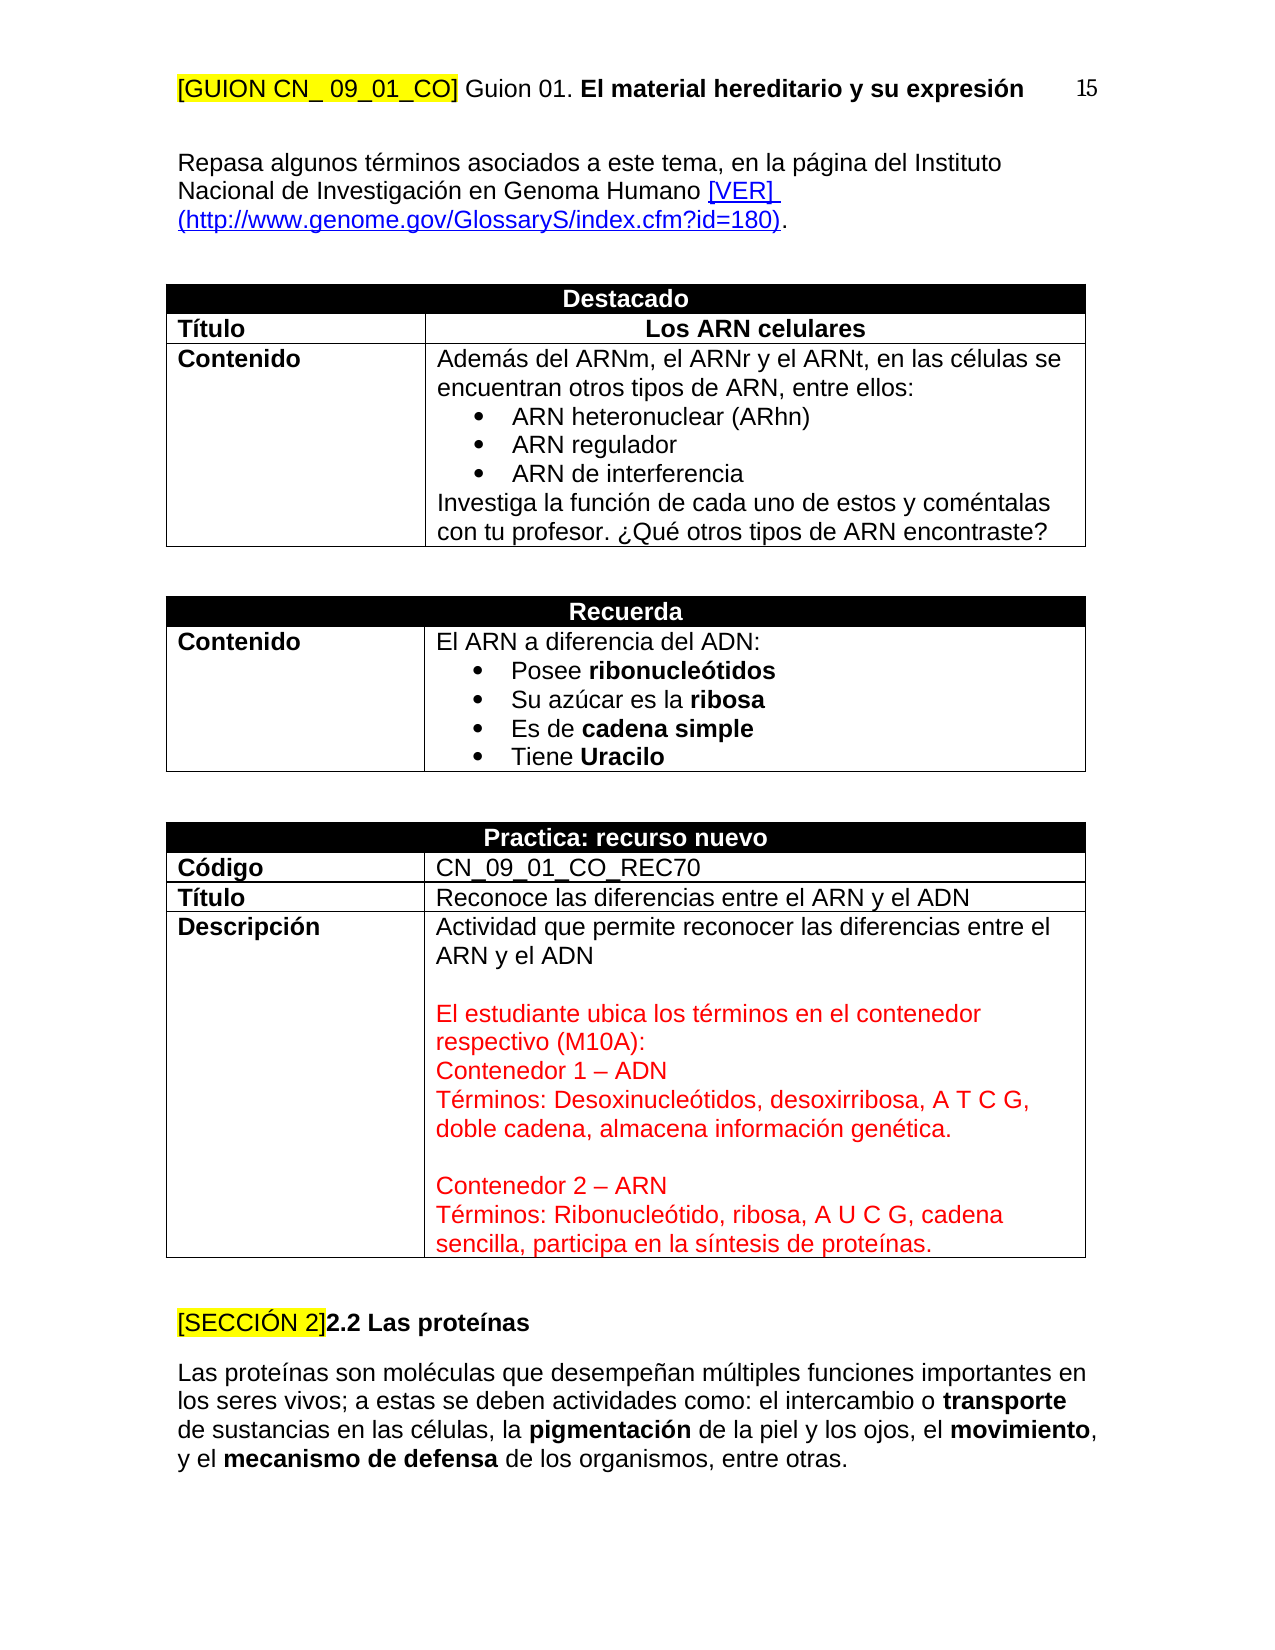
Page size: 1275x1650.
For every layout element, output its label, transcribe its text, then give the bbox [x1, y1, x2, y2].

table_header Destacado [167, 285, 1085, 313]
table_cell Título [167, 314, 425, 343]
table_cell El ARN a diferencia del ADN: Posee ribonucleótidos Su azúcar es la ribosa Es de cadena simple Tiene Uracilo [425, 627, 1085, 771]
table_cell Reconoce las diferencias entre el ARN y el ADN [425, 883, 1085, 911]
table_cell Contenido [167, 344, 425, 546]
table_cell Actividad que permite reconocer las diferencias entre el ARN y el ADN El estudiante ubica los términos en el contenedor respectivo (M10A): Contenedor 1 – ADN Términos: Desoxinucleótidos, desoxirribosa, A T C G, doble cadena, almacena información genética. Contenedor 2 – ARN Términos: Ribonucleótido, ribosa, A U C G, cadena sencilla, participa en la síntesis de proteínas. [425, 912, 1085, 1257]
text Las proteínas son moléculas que desempeñan múltiples funciones importantes en los seres vivos; a estas se deben actividades como: el intercambio o transporte de sustancias en las células, la pigmentación de la piel y los ojos, el movimiento, y el mecanismo de defensa de los organismos, entre otras. [177, 1357, 1098, 1472]
table_cell CN_09_01_CO_REC70 [425, 853, 1085, 881]
table_cell Título [167, 883, 424, 911]
text [SECCIÓN 2]2.2 Las proteínas [326, 1308, 1098, 1337]
table_cell Descripción [167, 912, 424, 1257]
table_cell Código [167, 853, 424, 881]
table_cell Contenido [167, 627, 424, 771]
text Repasa algunos términos asociados a este tema, en la página del Instituto Nacional de Investigación en Genoma Humano [VER] (http://www.genome.gov/GlossaryS/index.cfm?id=180). [177, 148, 1098, 234]
table_header Practica: recurso nuevo [167, 823, 1085, 852]
table_header Recuerda [167, 597, 1085, 626]
table_cell Los ARN celulares [426, 314, 1085, 343]
table_cell Además del ARNm, el ARNr y el ARNt, en las células se encuentran otros tipos de ARN, entre ellos: ARN heteronuclear (ARhn) ARN regulador ARN de interferencia Investiga la función de cada uno de estos y coméntalas con tu profesor. ¿Qué otros tipos de ARN encontraste? [426, 344, 1085, 546]
